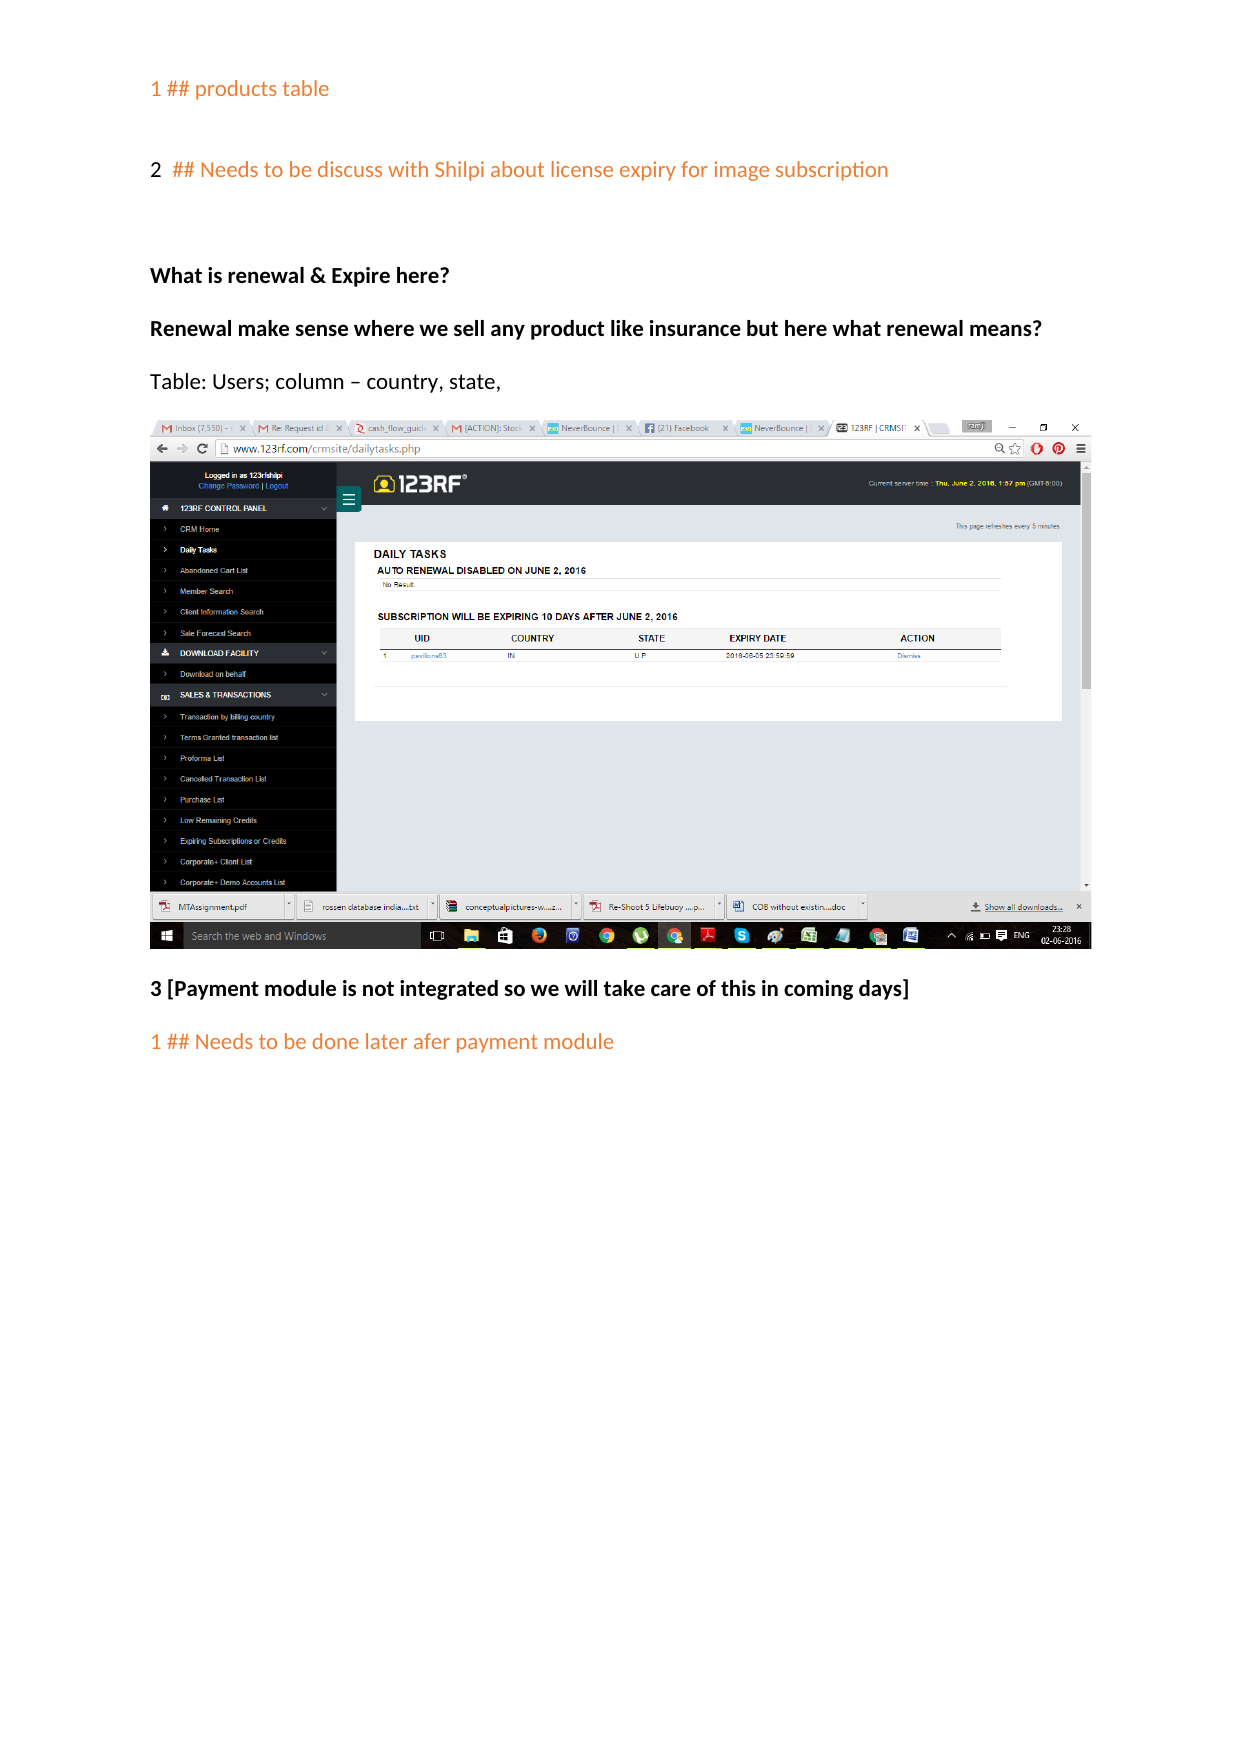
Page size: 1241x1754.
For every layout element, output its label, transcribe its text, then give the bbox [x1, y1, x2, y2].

text 3 [Payment module is not integrated so we will take care of this in coming days] [150, 974, 1090, 1002]
text 1 ## Needs to be done later afer payment module [150, 1027, 1090, 1055]
text Table: Users; column – country, state, [150, 367, 1090, 395]
text Renewal make sense where we sell any product like insurance but here what renewal means? [150, 314, 1090, 342]
text What is renewal & Expire here? [150, 261, 1090, 289]
text 2 ## Needs to be discuss with Shilpi about license expiry for image subscription [150, 155, 1090, 183]
picture [150, 420, 1092, 949]
